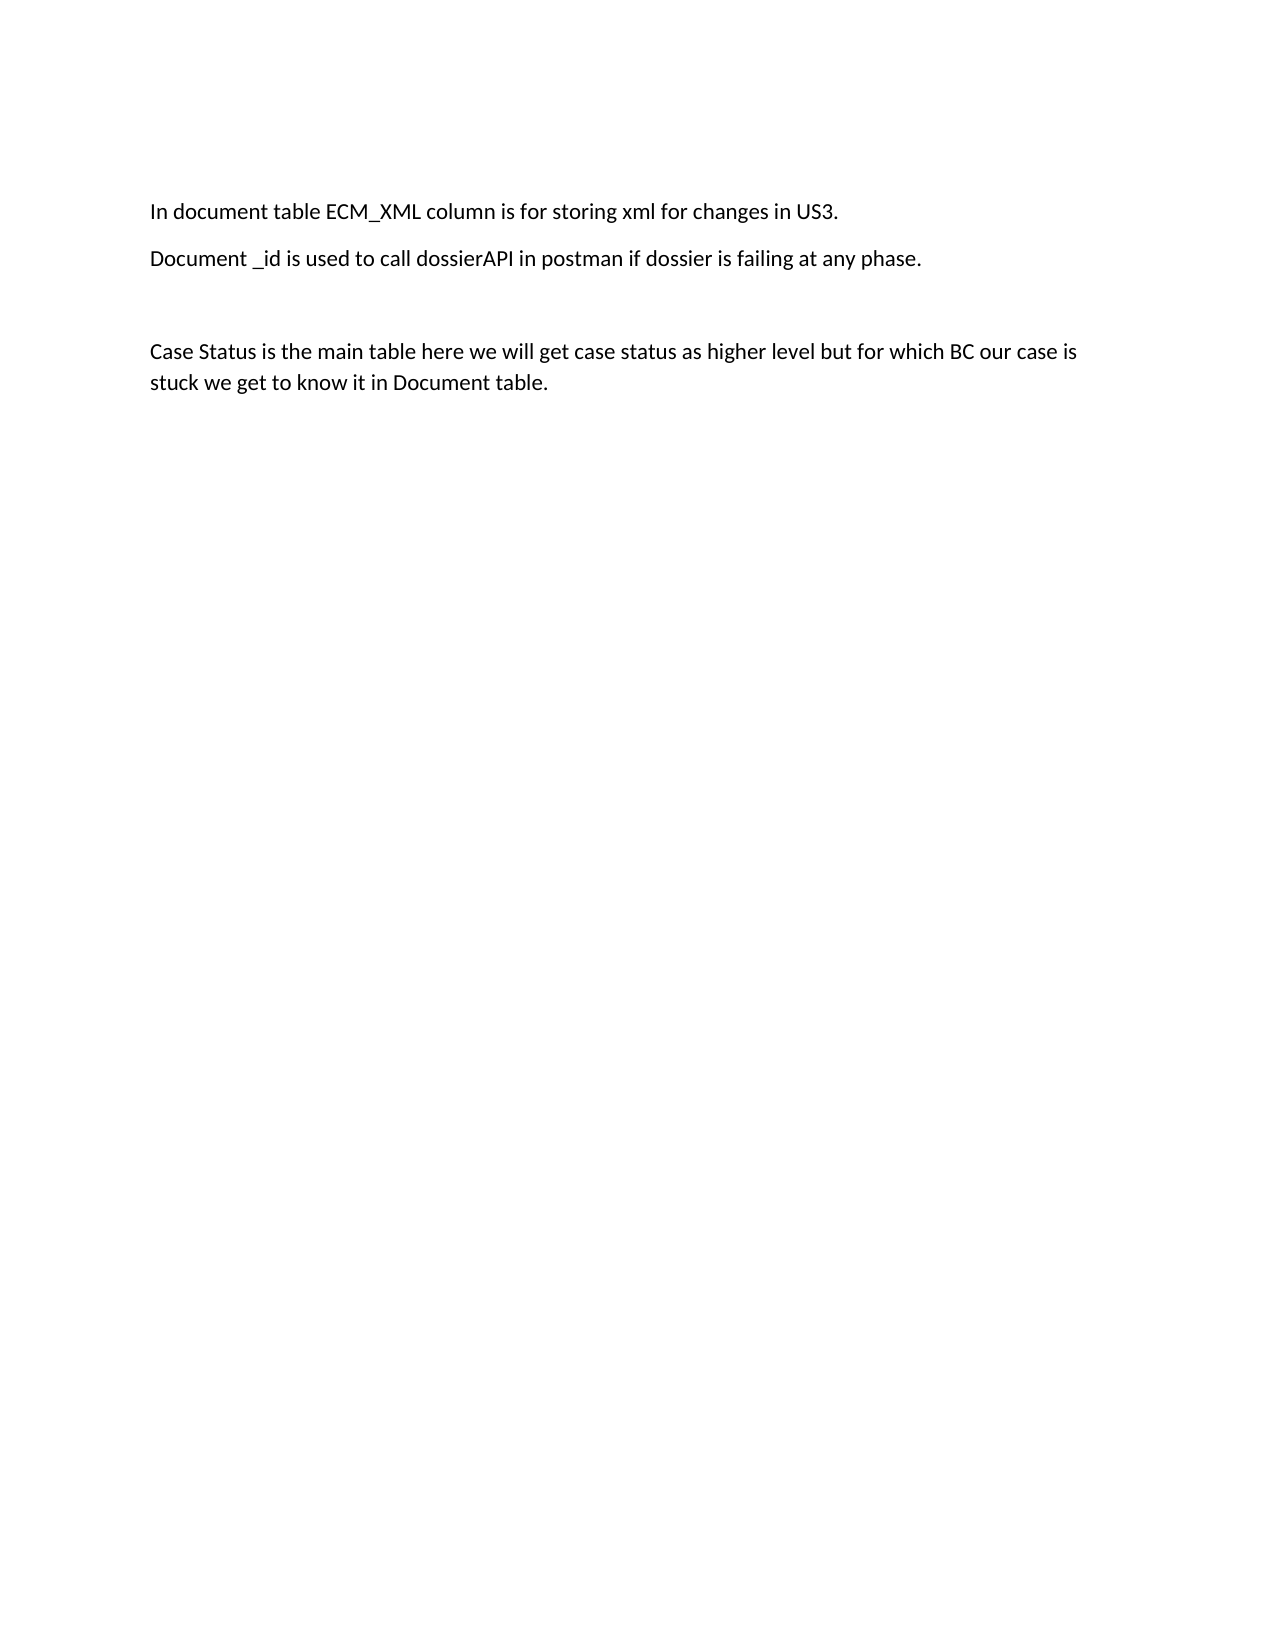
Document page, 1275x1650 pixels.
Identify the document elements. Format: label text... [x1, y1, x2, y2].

text In document table ECM_XML column is for storing xml for changes in US3. [150, 197, 1125, 225]
text Document _id is used to call dossierAPI in postman if dossier is failing at any phase. [150, 244, 1125, 272]
text Case Status is the main table here we will get case status as higher level but for which BC our case is stuck we get to know it in Document table. [150, 337, 1125, 396]
